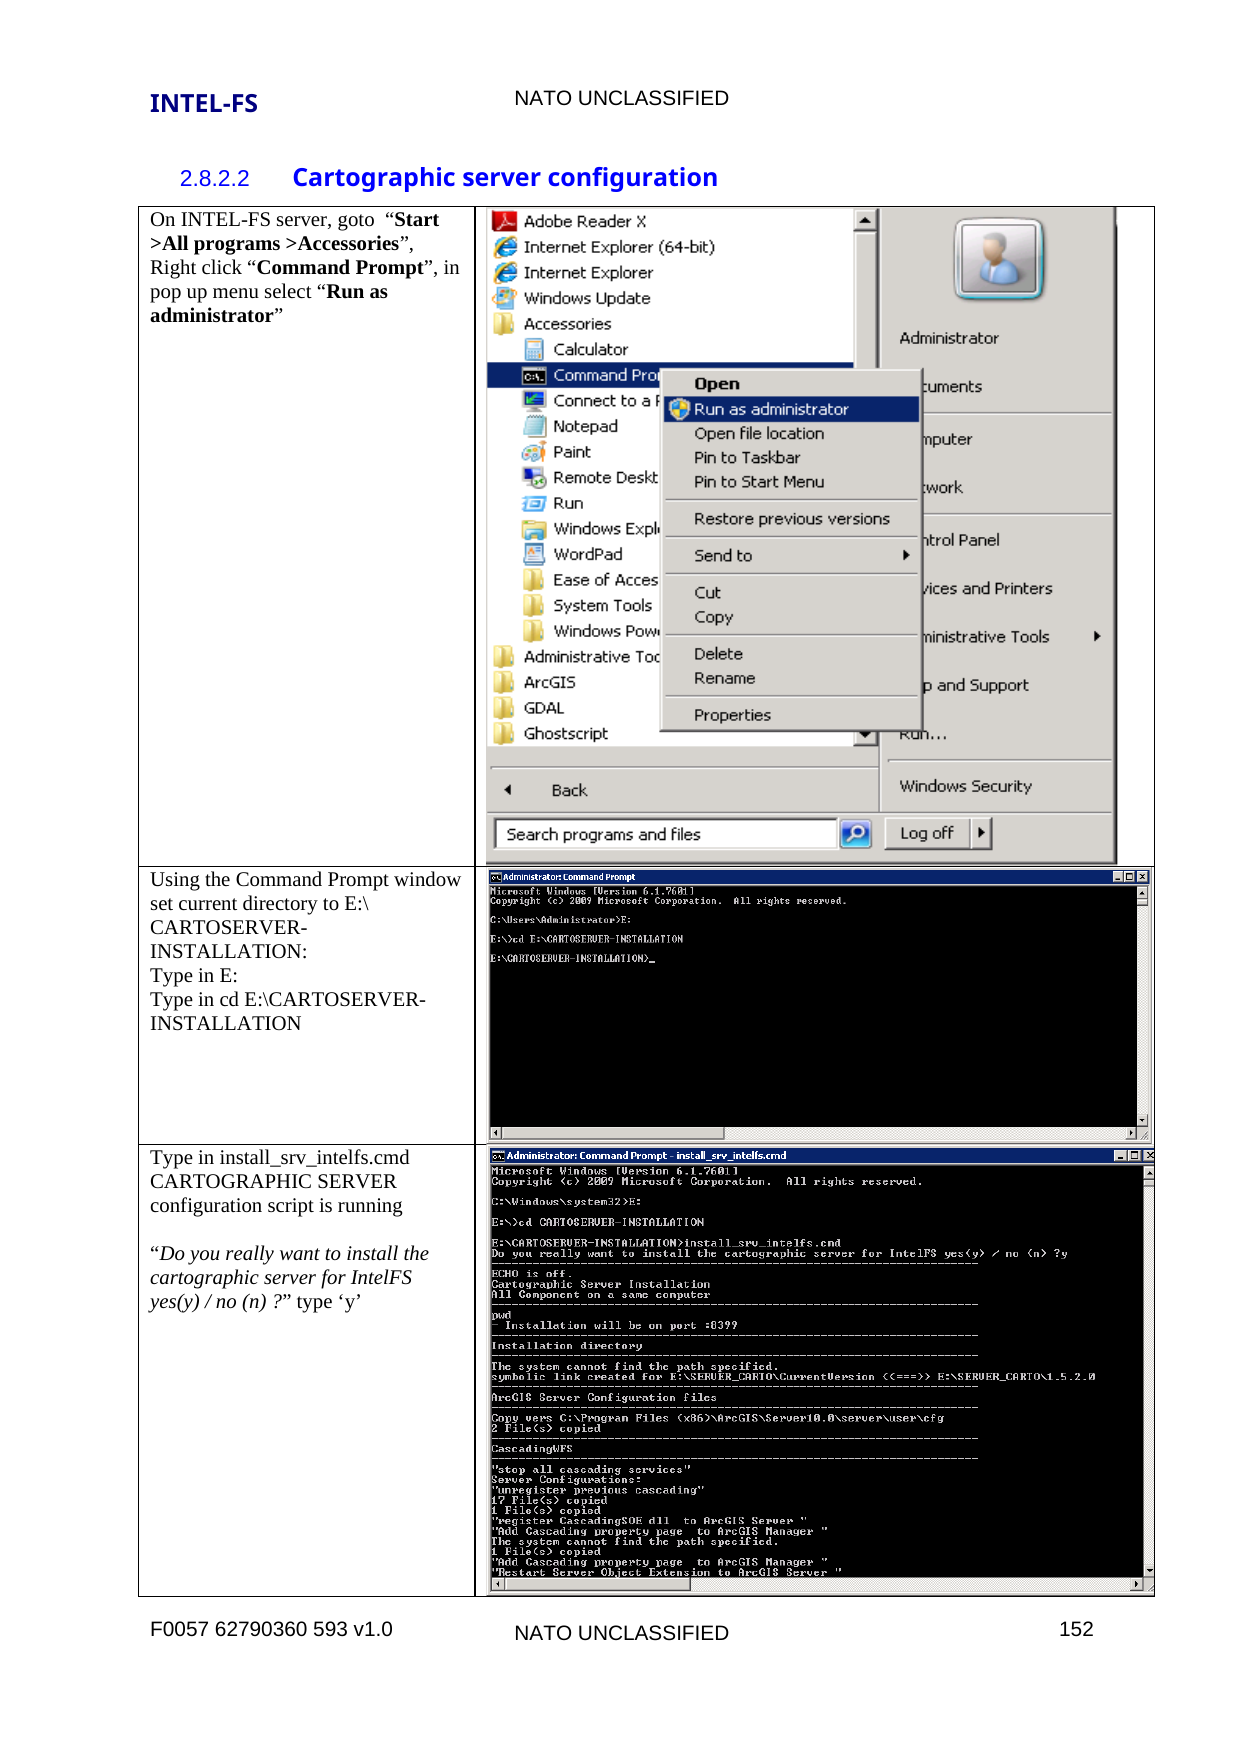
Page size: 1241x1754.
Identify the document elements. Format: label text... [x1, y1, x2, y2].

table_cell [476, 1145, 486, 1596]
table_cell [476, 867, 486, 1143]
table_header [1118, 207, 1154, 866]
picture [486, 867, 1154, 1596]
table_header On INTEL-FS server, goto “Start >All programs >Accessories”, Right click “Command Prompt”, in pop up menu select “Run as administrator” [139, 207, 474, 866]
table_cell Using the Command Prompt window set current directory to E:\CARTOSERVER-INSTALLATION: Type in E: Type in cd E:\CARTOSERVER-INSTALLATION [139, 867, 474, 1143]
picture [486, 207, 1118, 866]
table_cell Type in install_srv_intelfs.cmd CARTOGRAPHIC SERVER configuration script is running “Do you really want to install the cartographic server for IntelFS yes(y) / no (n) ?” type ‘y’ [139, 1145, 474, 1596]
table_header [476, 207, 486, 866]
subtitle Cartographic server configuration [179, 159, 1090, 193]
